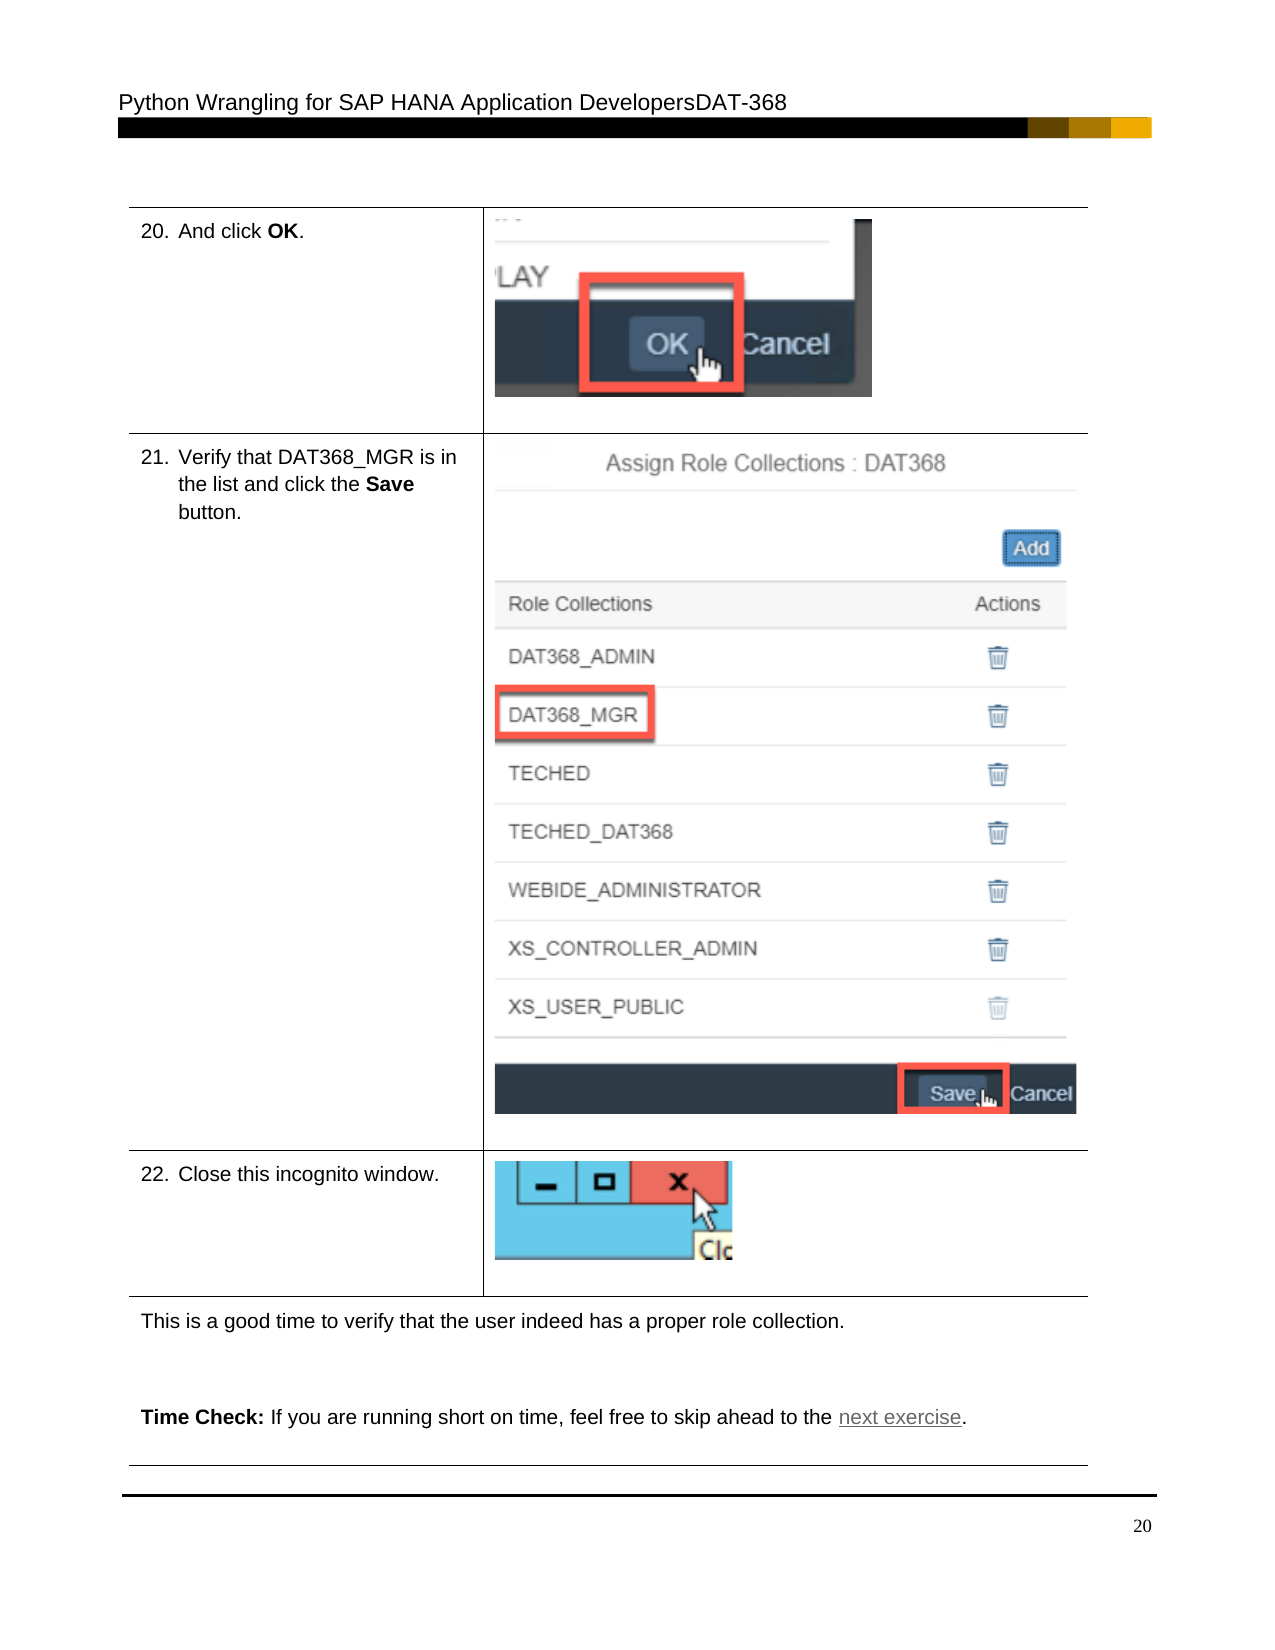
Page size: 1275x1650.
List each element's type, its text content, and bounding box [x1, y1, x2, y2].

table_cell [484, 1151, 1088, 1296]
table_cell Close this incognito window. [129, 1151, 483, 1296]
table_cell And click OK. [129, 208, 483, 432]
table_cell [484, 434, 1088, 1149]
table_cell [129, 1297, 1088, 1465]
picture [494, 1161, 733, 1260]
picture [494, 444, 1077, 1114]
table_cell Verify that DAT368_MGR is in the list and click the Save button. [129, 434, 483, 1149]
table_cell [484, 208, 1088, 432]
picture [494, 219, 872, 397]
